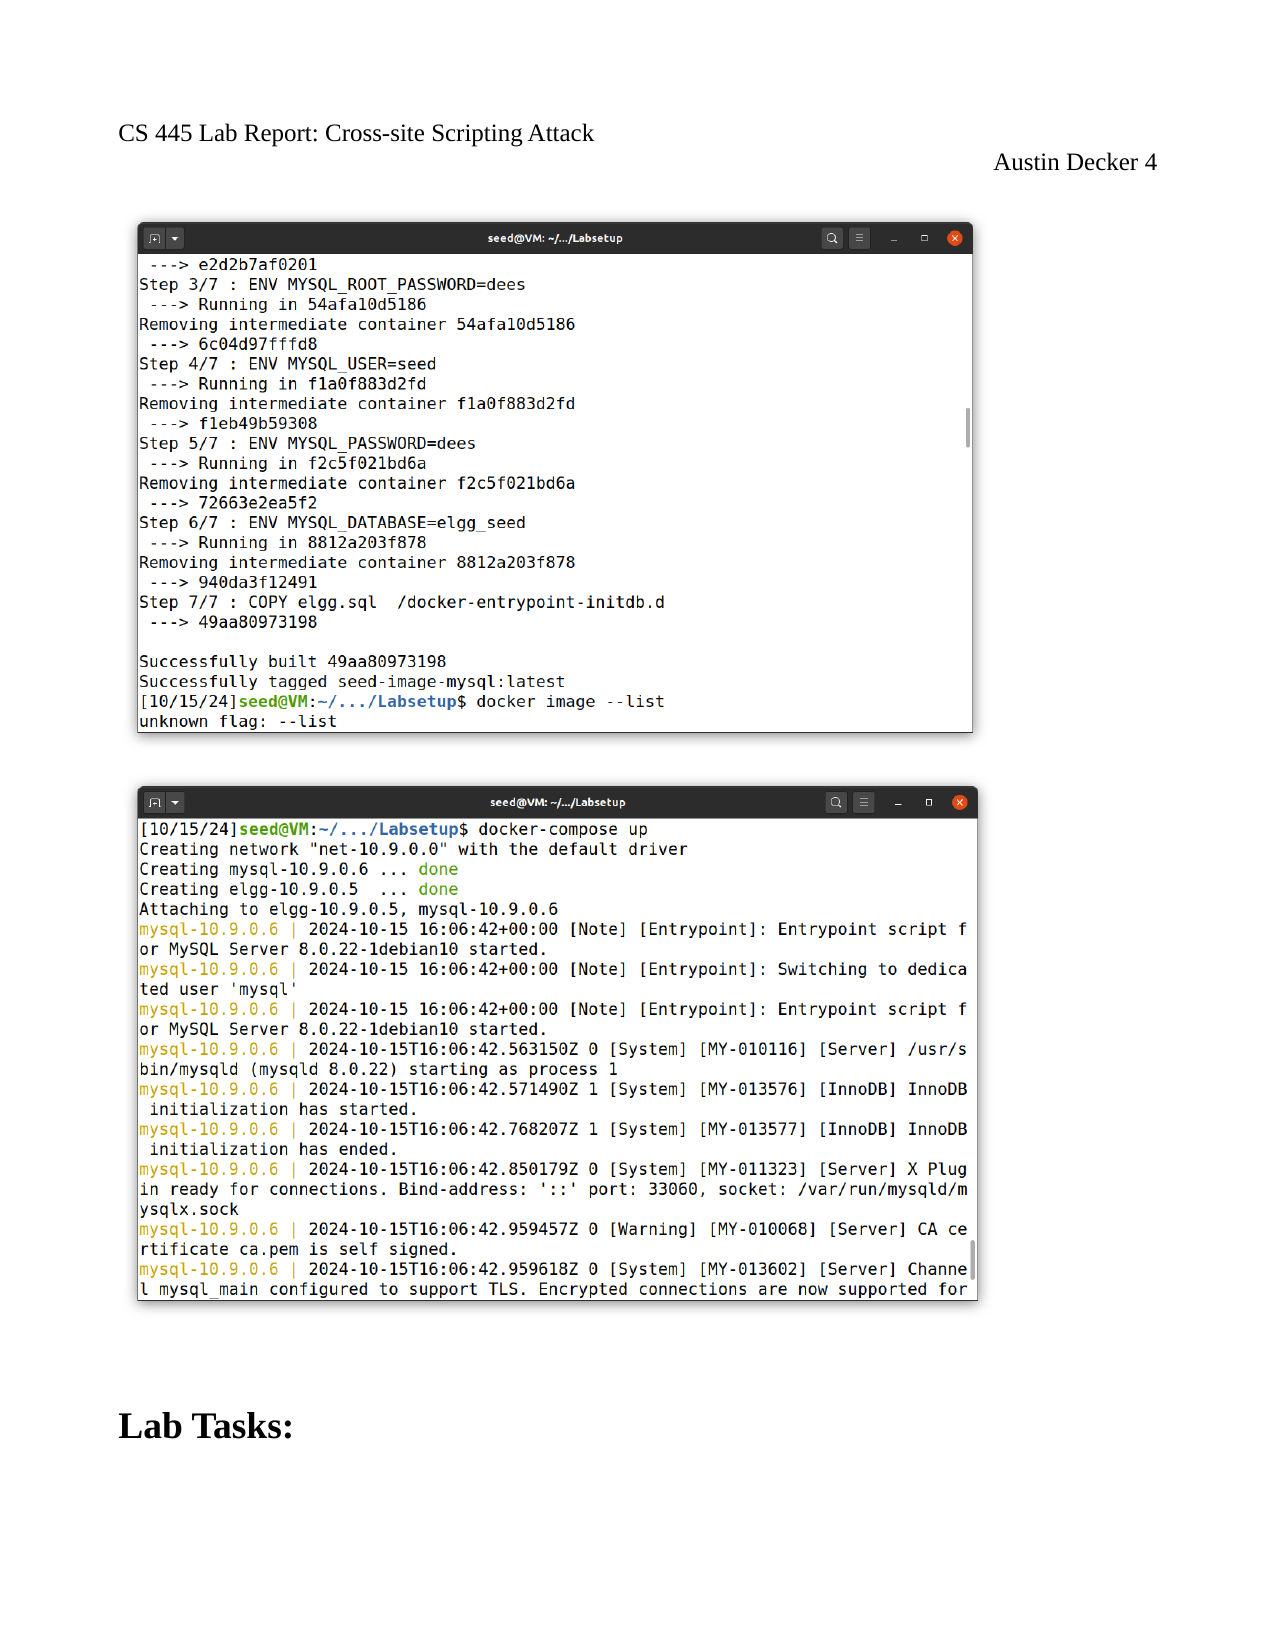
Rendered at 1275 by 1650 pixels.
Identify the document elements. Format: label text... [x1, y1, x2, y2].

picture [118, 205, 992, 754]
picture [118, 769, 997, 1322]
